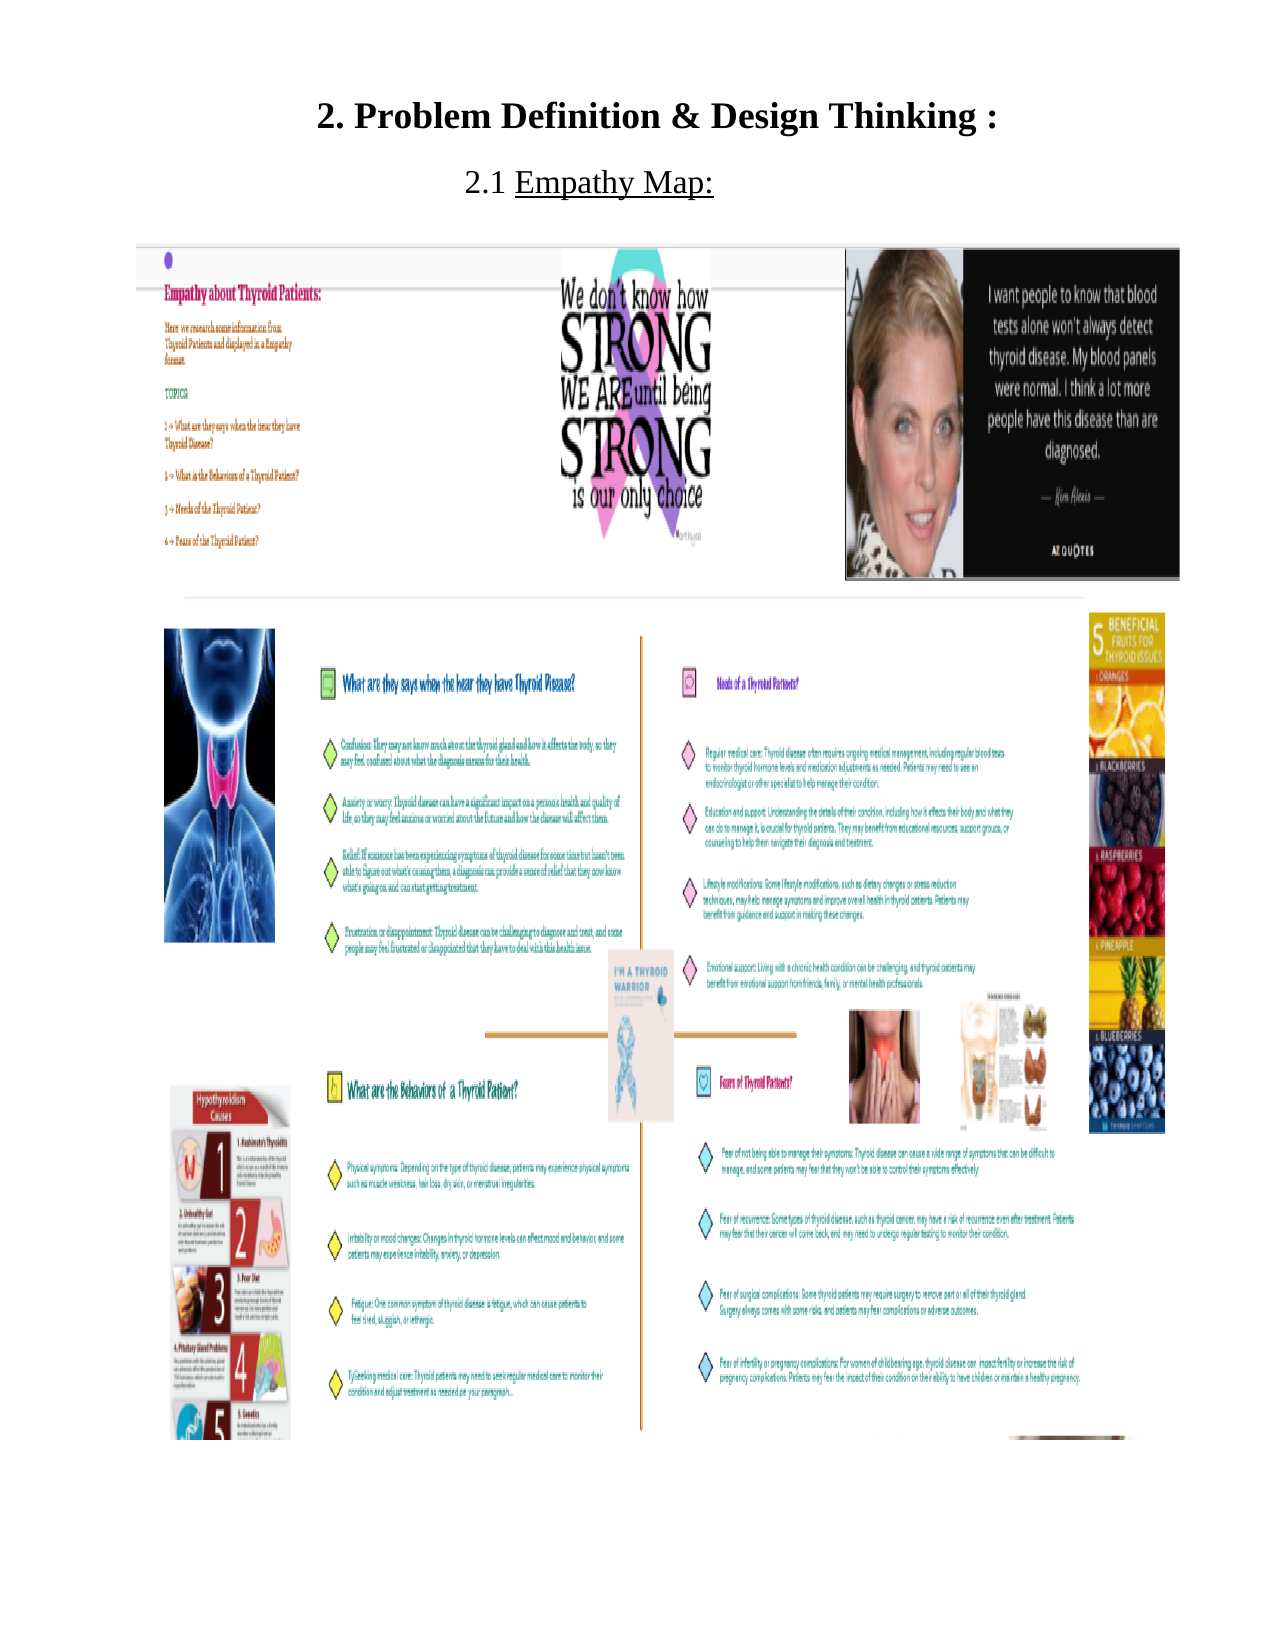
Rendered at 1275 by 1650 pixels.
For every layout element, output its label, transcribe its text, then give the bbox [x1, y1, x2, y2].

text 2. Problem Definition & Design Thinking : [148, 93, 1163, 137]
text 2.1 Empathy Map: [373, 163, 1163, 201]
picture [136, 243, 1180, 1440]
